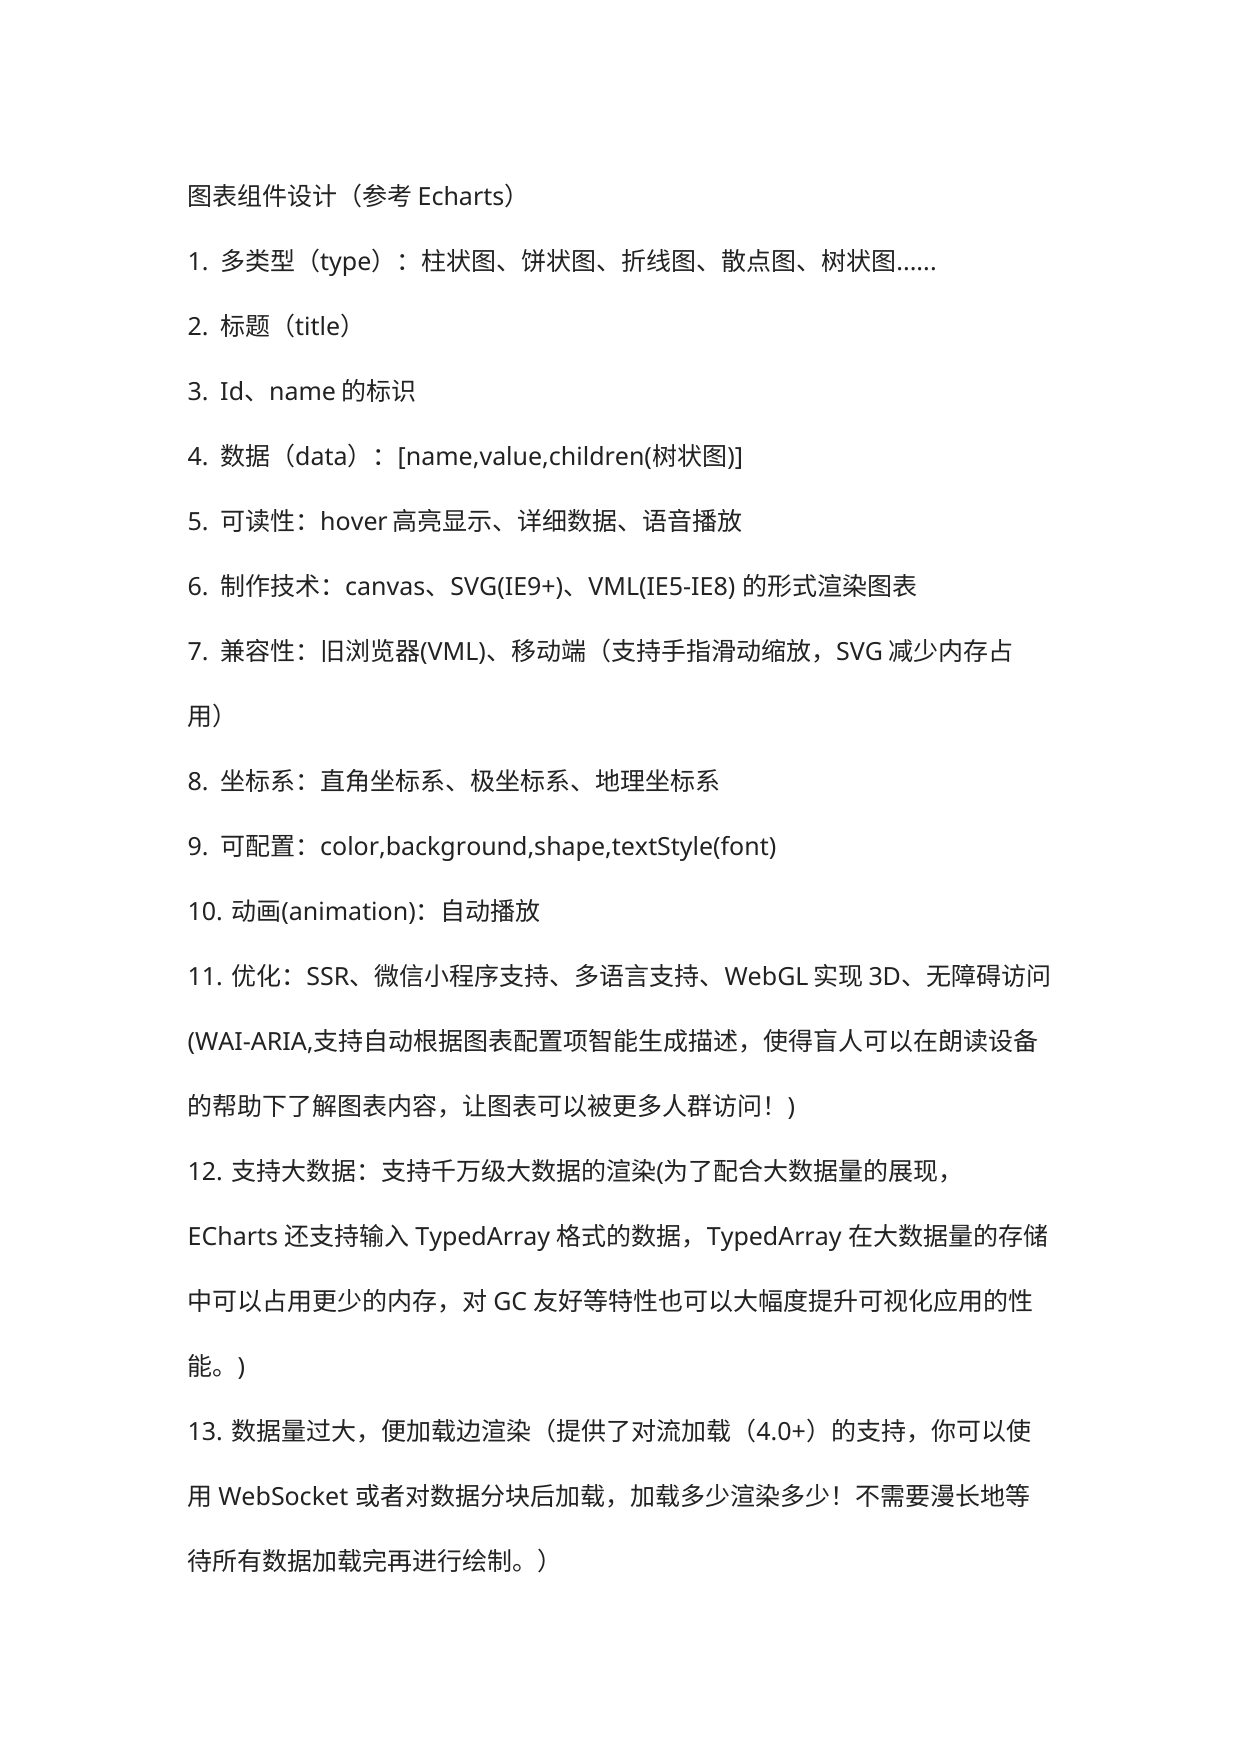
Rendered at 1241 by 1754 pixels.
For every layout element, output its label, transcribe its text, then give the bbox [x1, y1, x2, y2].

list 可配置：color,background,shape,textStyle(font) [187, 812, 1053, 877]
list 优化：SSR、微信小程序支持、多语言支持、WebGL实现3D、无障碍访问(WAI-ARIA,支持自动根据图表配置项智能生成描述，使得盲人可以在朗读设备的帮助下了解图表内容，让图表可以被更多人群访问！) [187, 942, 1053, 1137]
list 可读性：hover高亮显示、详细数据、语音播放 [187, 487, 1053, 552]
list 多类型（type）：柱状图、饼状图、折线图、散点图、树状图...... [187, 227, 1053, 292]
list 图表组件设计（参考Echarts） [187, 162, 1053, 227]
list Id、name的标识 [187, 357, 1053, 422]
list 动画(animation)：自动播放 [187, 877, 1053, 942]
list 制作技术：canvas、SVG(IE9+)、VML(IE5-IE8) 的形式渲染图表 [187, 552, 1053, 617]
list 支持大数据：支持千万级大数据的渲染(为了配合大数据量的展现，ECharts 还支持输入 TypedArray 格式的数据，TypedArray 在大数据量的存储中可以占用更少的内存，对 GC 友好等特性也可以大幅度提升可视化应用的性能。) [187, 1137, 1053, 1397]
list 坐标系：直角坐标系、极坐标系、地理坐标系 [187, 747, 1053, 812]
list 数据（data）：[name,value,children(树状图)] [187, 422, 1053, 487]
list 标题（title） [187, 292, 1053, 357]
list 数据量过大，便加载边渲染（提供了对流加载（4.0+）的支持，你可以使用 WebSocket 或者对数据分块后加载，加载多少渲染多少！不需要漫长地等待所有数据加载完再进行绘制。） [187, 1397, 1053, 1592]
list 兼容性：旧浏览器(VML)、移动端（支持手指滑动缩放，SVG减少内存占用） [187, 617, 1053, 747]
